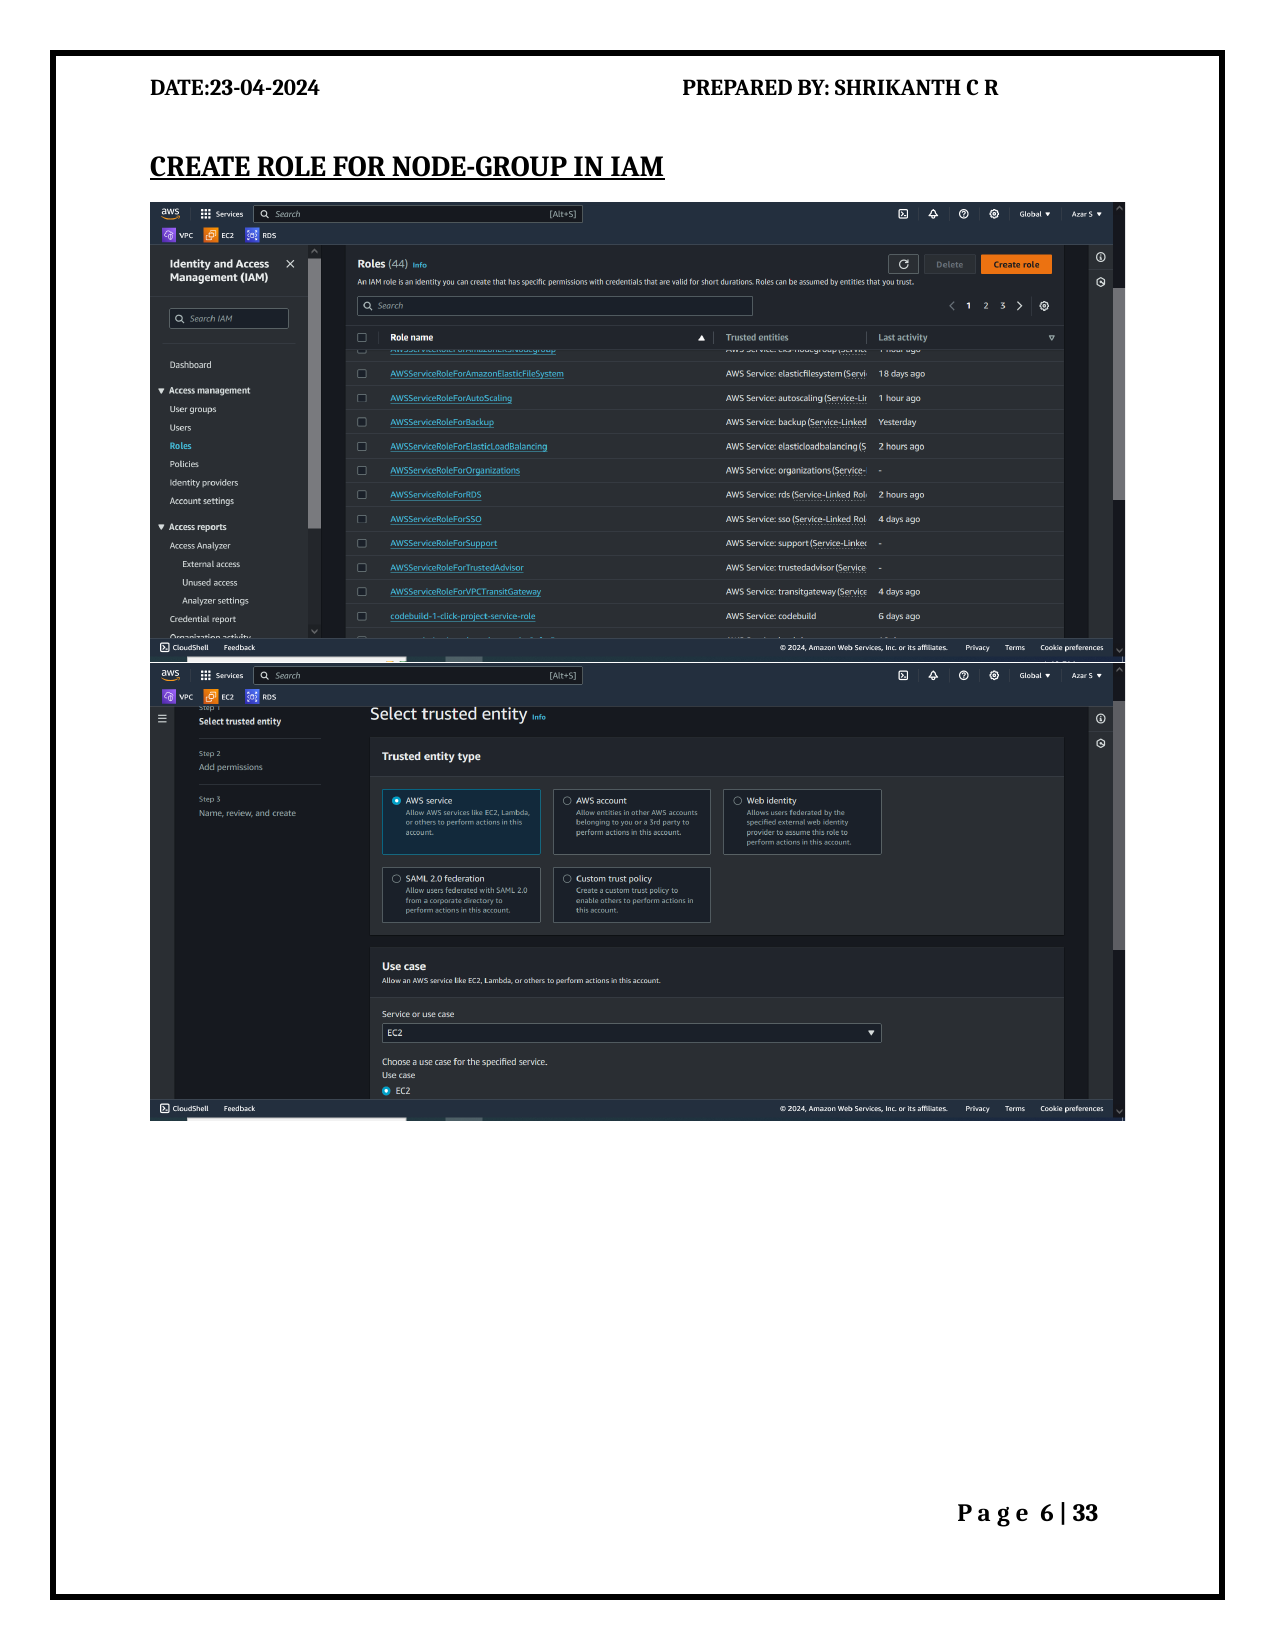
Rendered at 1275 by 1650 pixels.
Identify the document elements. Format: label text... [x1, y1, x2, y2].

text CREATE ROLE FOR NODE-GROUP IN IAM [150, 150, 1125, 183]
picture [150, 202, 1125, 662]
picture [150, 663, 1125, 1121]
